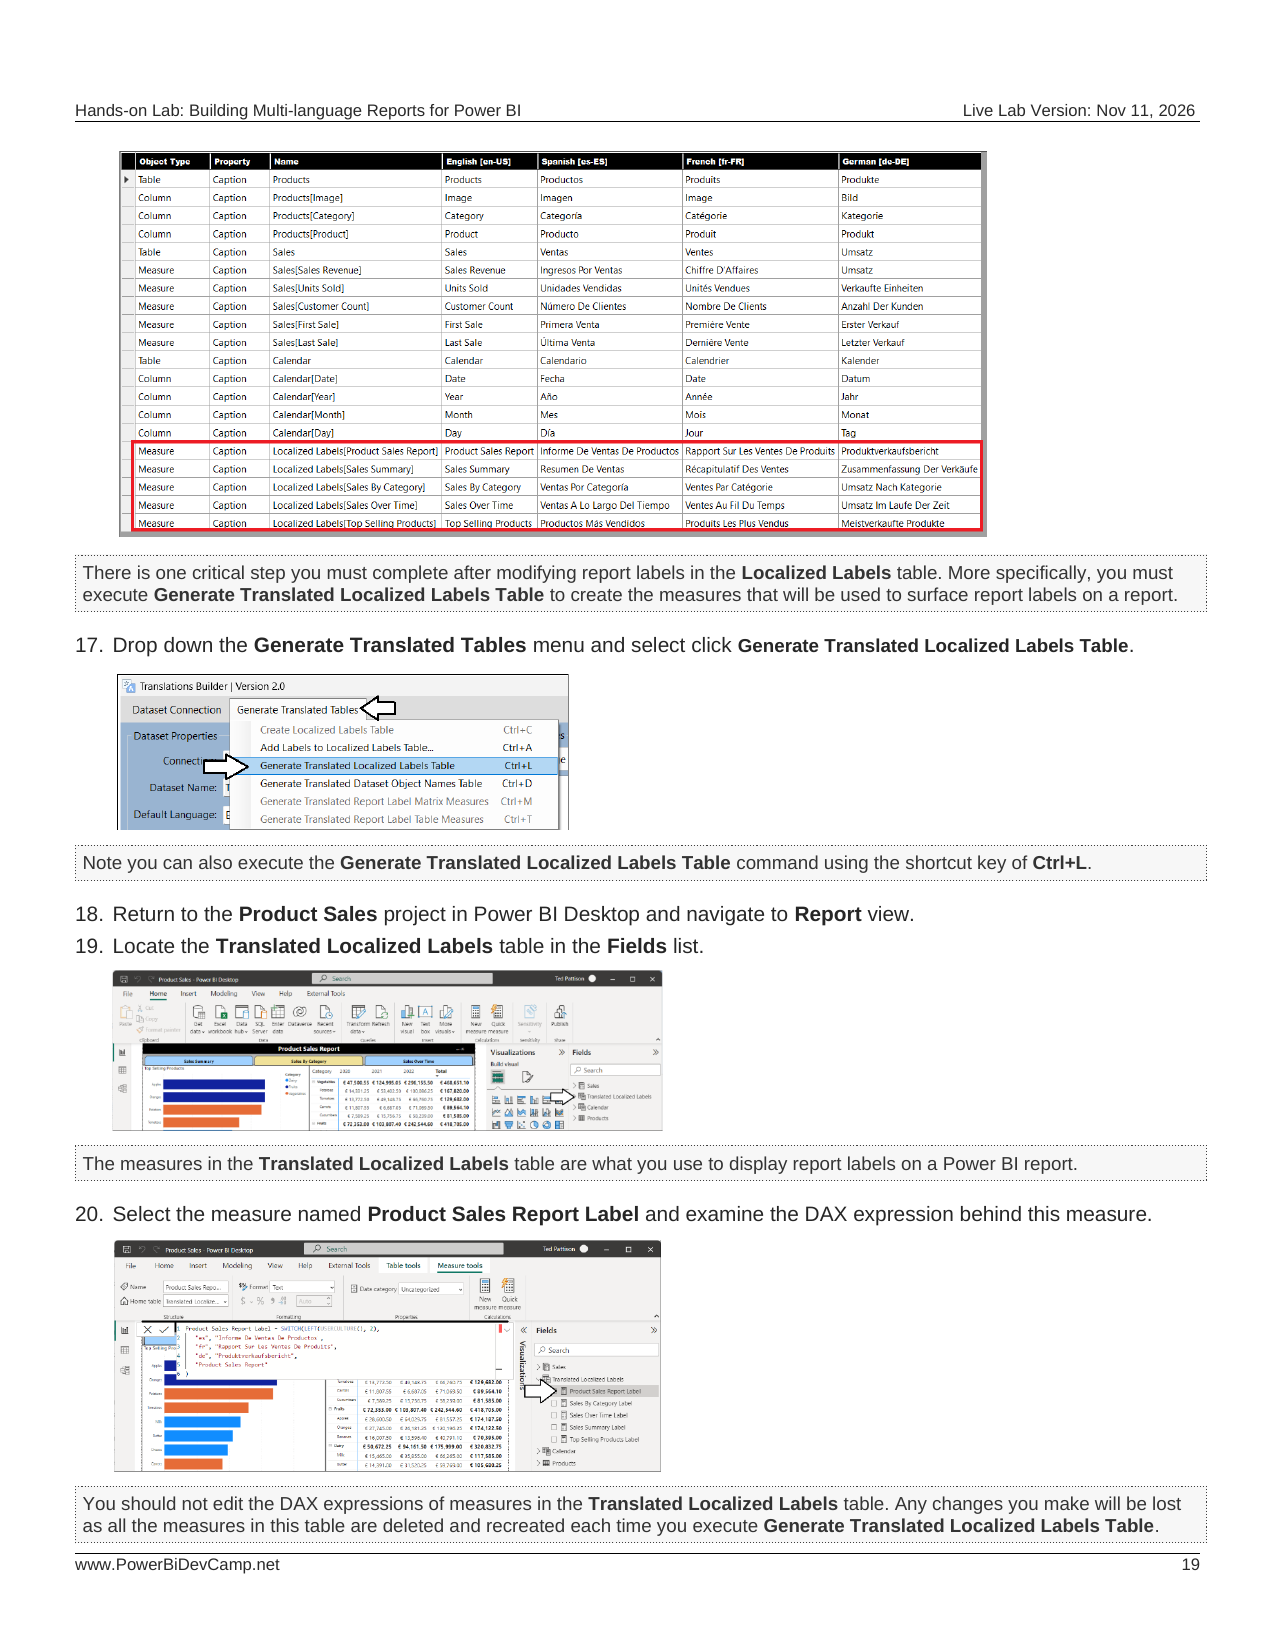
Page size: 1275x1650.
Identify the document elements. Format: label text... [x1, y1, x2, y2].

picture [112, 1238, 665, 1474]
picture [112, 146, 995, 542]
text Locate the Translated Localized Labels table in the Fields list. [75, 934, 1200, 958]
text Drop down the Generate Translated Tables menu and select click Generate Translated Localized Labels Table. [75, 633, 1200, 657]
text You should not edit the DAX expressions of measures in the Translated Localized Labels table. Any changes you make will be lost as all the measures in this table are deleted and recreated each time you execute Generate Translated Localized Labels Table. [75, 1486, 1207, 1543]
text Return to the Product Sales project in Power BI Desktop and navigate to Report view. [75, 902, 1200, 926]
text Select the measure named Product Sales Report Label and examine the DAX expression behind this measure. [75, 1202, 1200, 1226]
text Note you can also execute the Generate Translated Localized Labels Table command using the shortcut key of Ctrl+L. [75, 845, 1207, 881]
text There is one critical step you must complete after modifying report labels in the Localized Labels table. More specifically, you must execute Generate Translated Localized Labels Table to create the measures that will be used to surface report labels on a report. [75, 554, 1207, 612]
picture [112, 970, 664, 1133]
text The measures in the Translated Localized Labels table are what you use to display report labels on a Power BI report. [75, 1145, 1207, 1181]
picture [112, 669, 573, 833]
